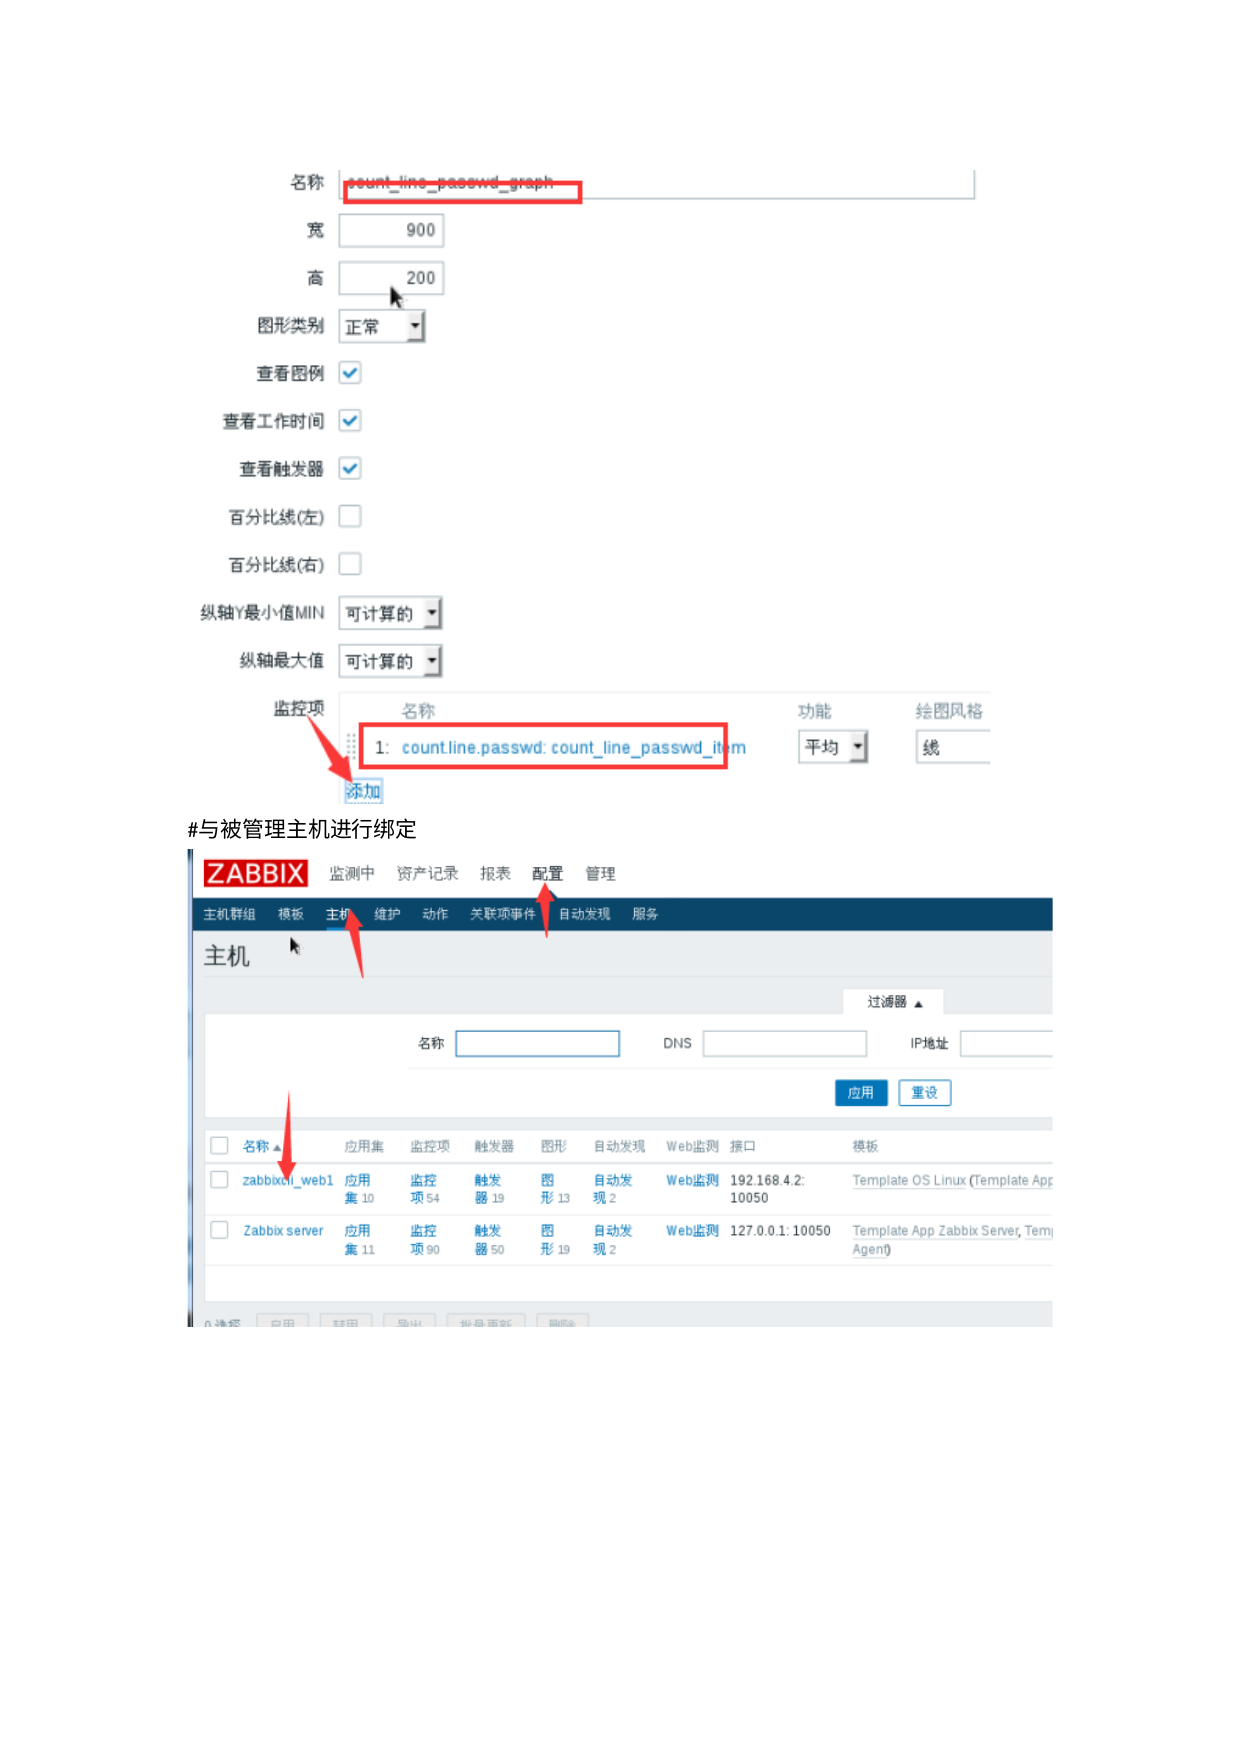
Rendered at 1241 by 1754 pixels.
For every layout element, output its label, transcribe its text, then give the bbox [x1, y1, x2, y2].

picture [187, 849, 1053, 1327]
picture [187, 170, 991, 804]
text #与被管理主机进行绑定 [187, 812, 1053, 844]
